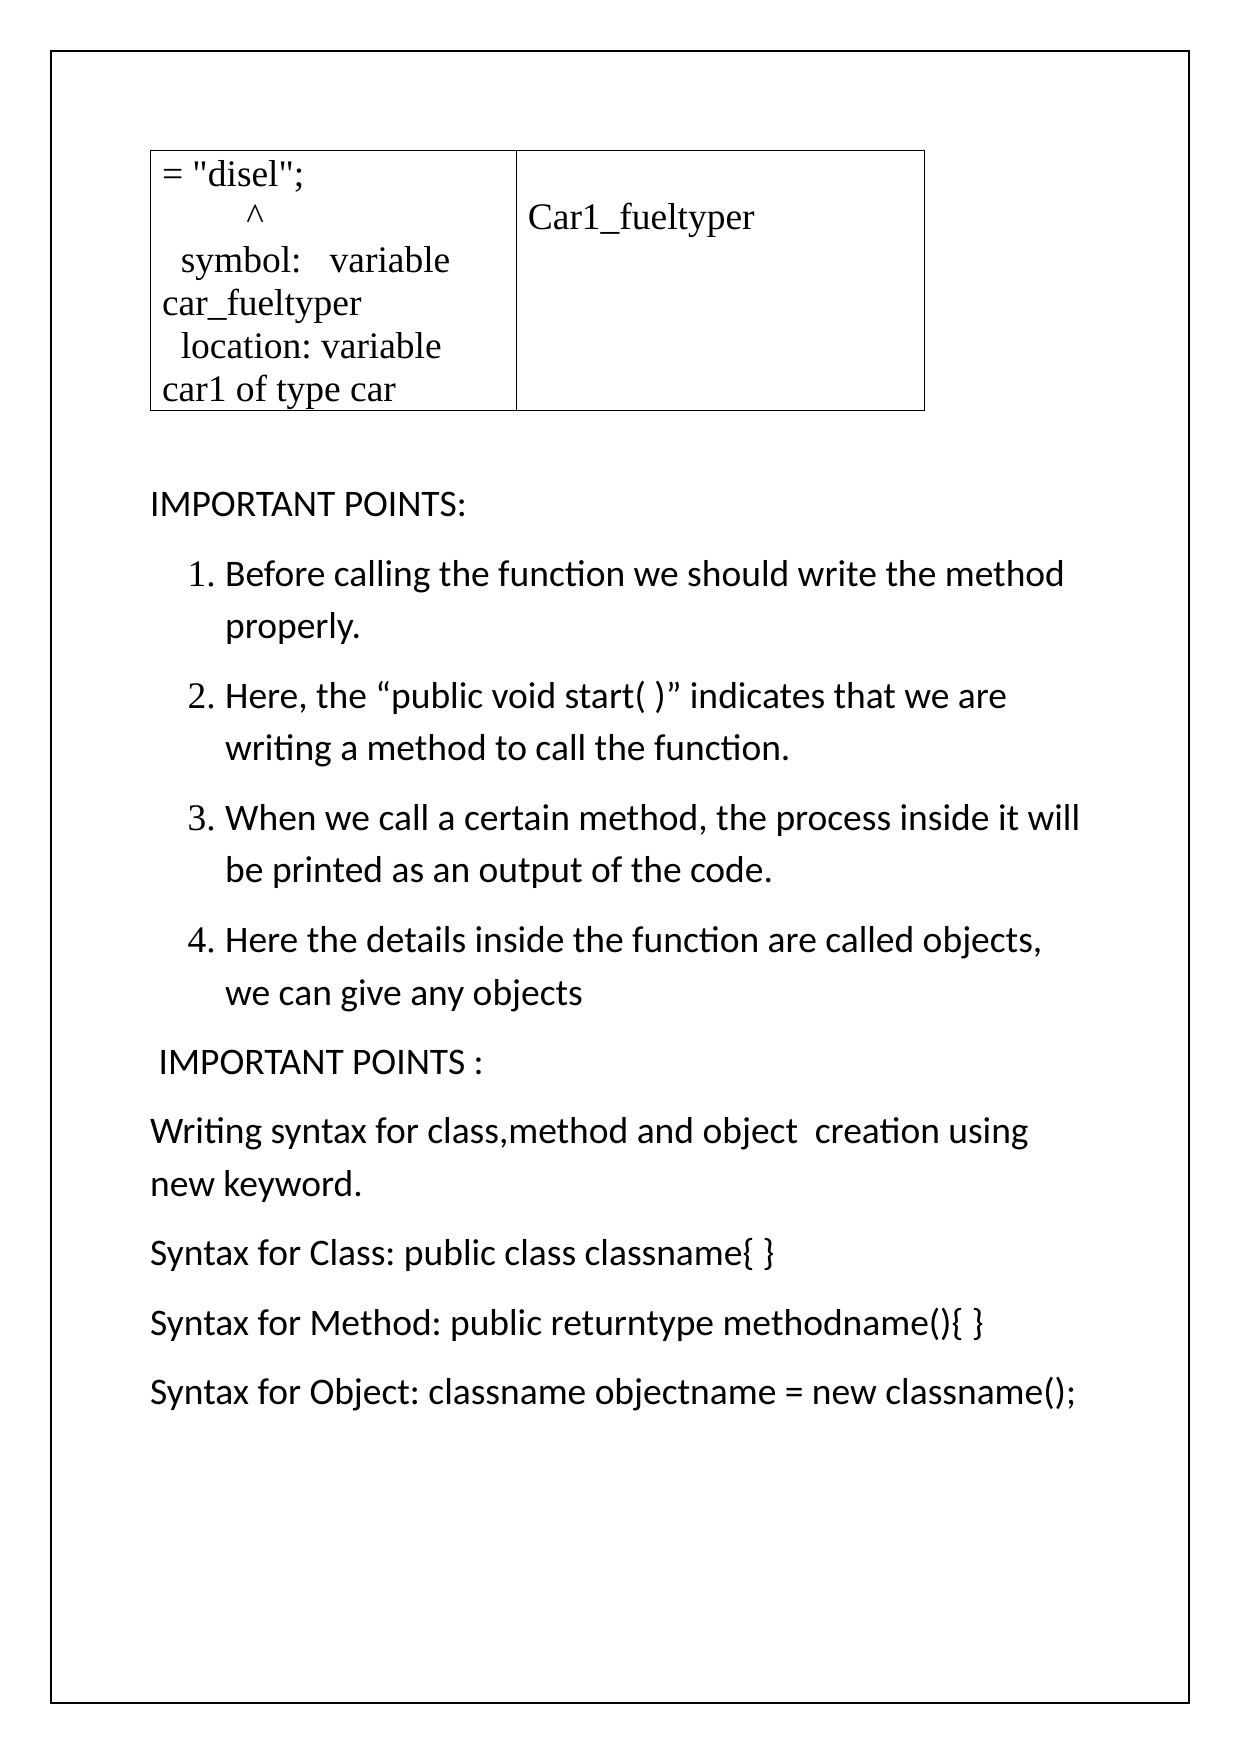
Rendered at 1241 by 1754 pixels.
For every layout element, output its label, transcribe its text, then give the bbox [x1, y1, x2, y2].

list When we call a certain method, the process inside it will be printed as an output of the code. [187, 794, 1090, 892]
list Here, the “public void start( )” indicates that we are writing a method to call the function. [187, 672, 1090, 770]
text Syntax for Object: classname objectname = new classname(); [150, 1368, 1090, 1414]
text Syntax for Method: public returntype methodname(){ } [150, 1299, 1090, 1344]
text IMPORTANT POINTS: [150, 480, 1090, 526]
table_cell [517, 151, 924, 410]
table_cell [151, 151, 516, 410]
text Syntax for Class: public class classname{ } [150, 1229, 1090, 1275]
list Here the details inside the function are called objects, we can give any objects [187, 916, 1090, 1014]
list Before calling the function we should write the method properly. [187, 549, 1090, 648]
text Writing syntax for class,method and object creation using new keyword. [150, 1107, 1090, 1206]
text IMPORTANT POINTS : [150, 1038, 1090, 1084]
